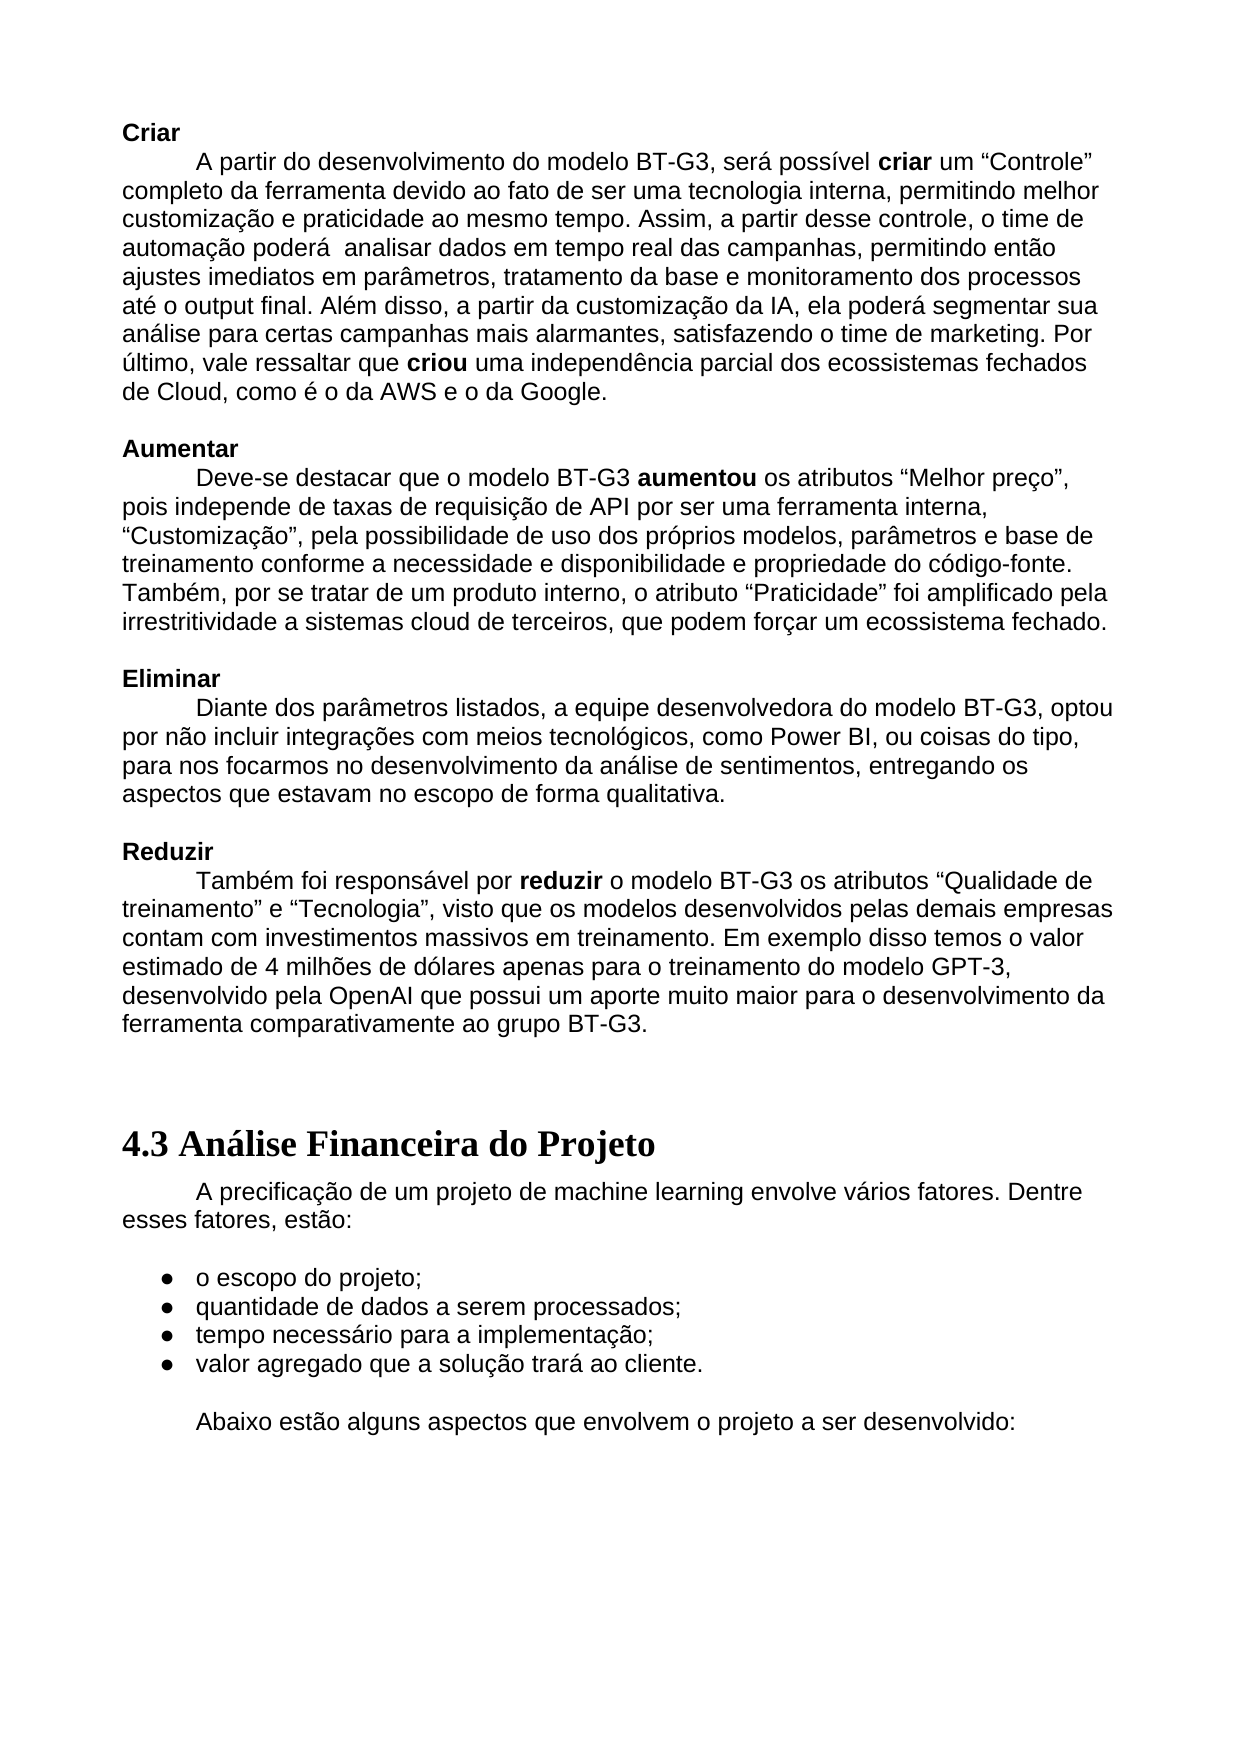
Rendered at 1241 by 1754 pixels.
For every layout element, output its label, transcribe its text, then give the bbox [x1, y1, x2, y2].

text Deve-se destacar que o modelo BT-G3 aumentou os atributos “Melhor preço”, pois independe de taxas de requisição de API por ser uma ferramenta interna, “Customização”, pela possibilidade de uso dos próprios modelos, parâmetros e base de treinamento conforme a necessidade e disponibilidade e propriedade do código-fonte. Também, por se tratar de um produto interno, o atributo “Praticidade” foi amplificado pela irrestritividade a sistemas cloud de terceiros, que podem forçar um ecossistema fechado. [122, 463, 1122, 636]
text Criar [122, 118, 1122, 147]
text Aumentar [122, 434, 1122, 463]
text Reduzir [122, 837, 1122, 866]
text A partir do desenvolvimento do modelo BT-G3, será possível criar um “Controle” completo da ferramenta devido ao fato de ser uma tecnologia interna, permitindo melhor customização e praticidade ao mesmo tempo. Assim, a partir desse controle, o time de automação poderá analisar dados em tempo real das campanhas, permitindo então ajustes imediatos em parâmetros, tratamento da base e monitoramento dos processos até o output final. Além disso, a partir da customização da IA, ela poderá segmentar sua análise para certas campanhas mais alarmantes, satisfazendo o time de marketing. Por último, vale ressaltar que criou uma independência parcial dos ecossistemas fechados de Cloud, como é o da AWS e o da Google. [122, 147, 1122, 406]
list valor agregado que a solução trará ao cliente. [159, 1349, 1122, 1378]
text Diante dos parâmetros listados, a equipe desenvolvedora do modelo BT-G3, optou por não incluir integrações com meios tecnológicos, como Power BI, ou coisas do tipo, para nos focarmos no desenvolvimento da análise de sentimentos, entregando os aspectos que estavam no escopo de forma qualitativa. [122, 693, 1122, 808]
text Abaixo estão alguns aspectos que envolvem o projeto a ser desenvolvido: [122, 1407, 1122, 1436]
subtitle 4.3 Análise Financeira do Projeto [122, 1121, 1122, 1164]
text A precificação de um projeto de machine learning envolve vários fatores. Dentre esses fatores, estão: [122, 1177, 1122, 1234]
text Também foi responsável por reduzir o modelo BT-G3 os atributos “Qualidade de treinamento” e “Tecnologia”, visto que os modelos desenvolvidos pelas demais empresas contam com investimentos massivos em treinamento. Em exemplo disso temos o valor estimado de 4 milhões de dólares apenas para o treinamento do modelo GPT-3, desenvolvido pela OpenAI que possui um aporte muito maior para o desenvolvimento da ferramenta comparativamente ao grupo BT-G3. [122, 866, 1122, 1038]
list tempo necessário para a implementação; [159, 1321, 1122, 1349]
list quantidade de dados a serem processados; [159, 1292, 1122, 1321]
text Eliminar [122, 664, 1122, 693]
list o escopo do projeto; [159, 1263, 1122, 1292]
